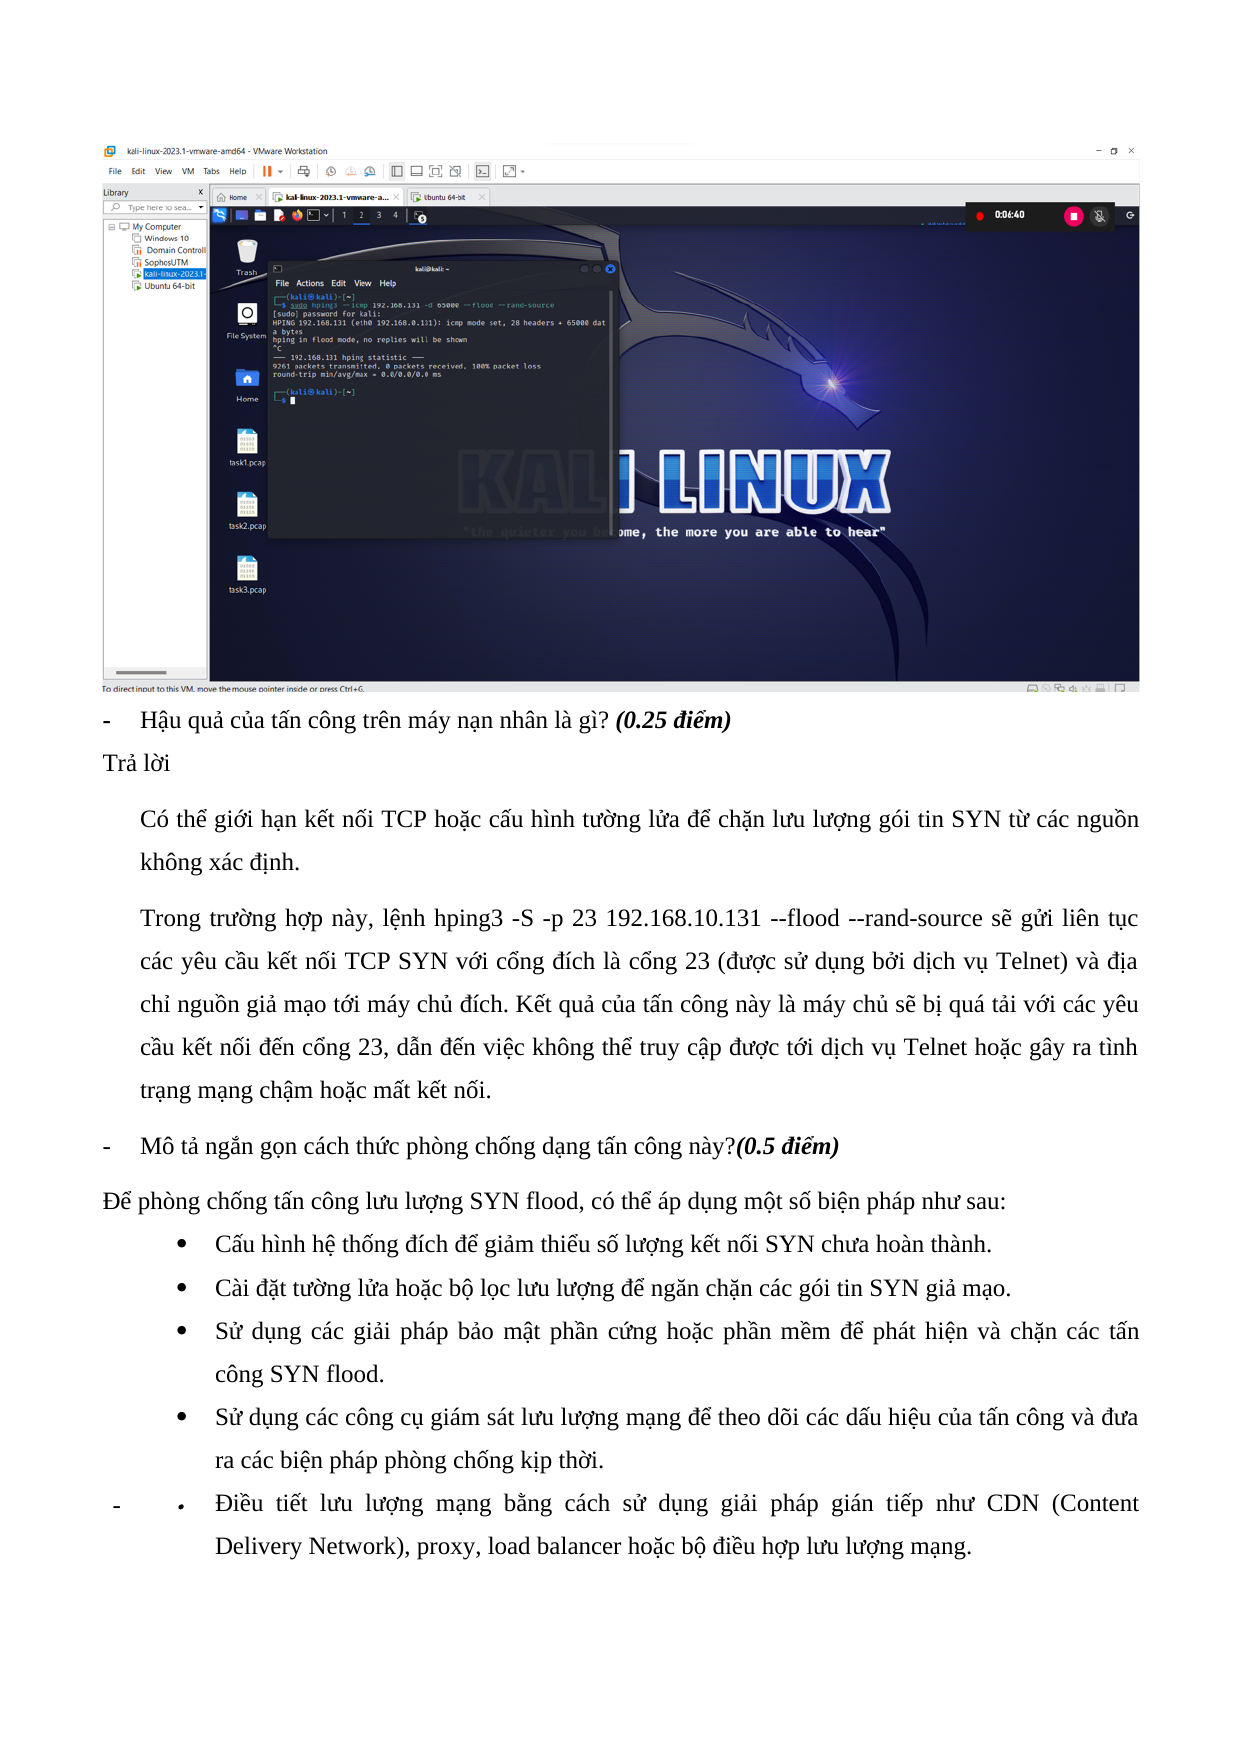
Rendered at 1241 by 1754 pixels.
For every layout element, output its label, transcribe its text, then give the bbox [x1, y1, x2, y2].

list Để phòng chống tấn công lưu lượng SYN flood, có thể áp dụng một số biện pháp như sau: [102, 1186, 1129, 1215]
list Sử dụng các giải pháp bảo mật phần cứng hoặc phần mềm để phát hiện và chặn các tấn công SYN flood. [177, 1316, 1140, 1388]
list Mô tả ngắn gọn cách thức phòng chống dạng tấn công này?(0.5 điểm) [102, 1131, 1140, 1159]
list Hậu quả của tấn công trên máy nạn nhân là gì? (0.25 điểm) [102, 705, 1140, 734]
text Trong trường hợp này, lệnh hping3 -S -p 23 192.168.10.131 --flood --rand-source sẽ gửi liên tục các yêu cầu kết nối TCP SYN với cổng đích là cổng 23 (được sử dụng bởi dịch vụ Telnet) và địa chỉ nguồn giả mạo tới máy chủ đích. Kết quả của tấn công này là máy chủ sẽ bị quá tải với các yêu cầu kết nối đến cổng 23, dẫn đến việc không thể truy cập được tới dịch vụ Telnet hoặc gây ra tình trạng mạng chậm hoặc mất kết nối. [140, 903, 1140, 1104]
list Sử dụng các công cụ giám sát lưu lượng mạng để theo dõi các dấu hiệu của tấn công và đưa ra các biện pháp phòng chống kịp thời. [177, 1402, 1140, 1474]
picture [102, 142, 1140, 692]
list Cài đặt tường lửa hoặc bộ lọc lưu lượng để ngăn chặn các gói tin SYN giả mạo. [177, 1273, 1140, 1301]
text Trả lời [102, 748, 1140, 777]
text Có thể giới hạn kết nối TCP hoặc cấu hình tường lửa để chặn lưu lượng gói tin SYN từ các nguồn không xác định. [140, 804, 1140, 876]
list Điều tiết lưu lượng mạng bằng cách sử dụng giải pháp gián tiếp như CDN (Content Delivery Network), proxy, load balancer hoặc bộ điều hợp lưu lượng mạng. [177, 1488, 1140, 1560]
list Cấu hình hệ thống đích để giảm thiểu số lượng kết nối SYN chưa hoàn thành. [177, 1229, 1140, 1258]
